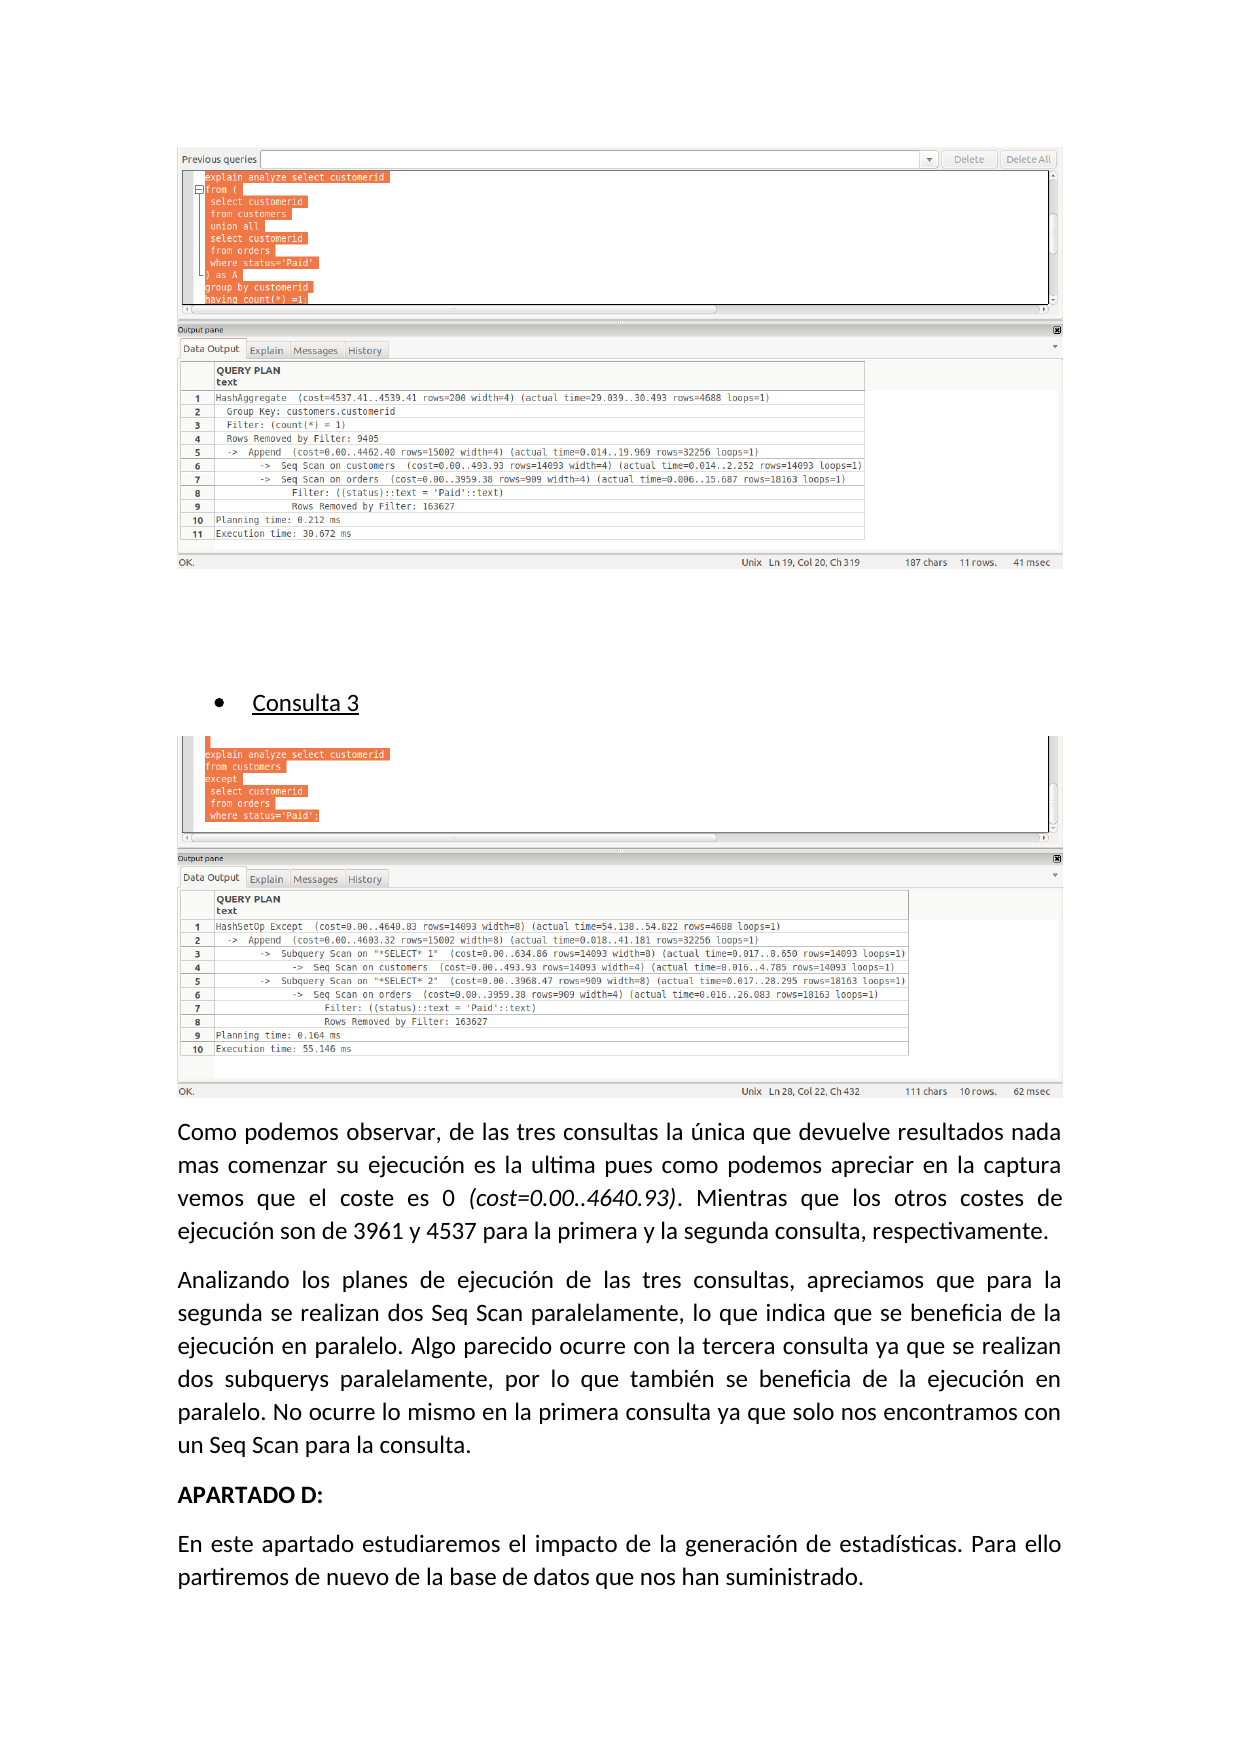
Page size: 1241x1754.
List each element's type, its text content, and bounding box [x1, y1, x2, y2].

picture [177, 147, 1063, 569]
text APARTADO D: [177, 1479, 1063, 1509]
picture [177, 736, 1063, 1098]
list Consulta 3 [215, 687, 1063, 718]
text Analizando los planes de ejecución de las tres consultas, apreciamos que para la segunda se realizan dos Seq Scan paralelamente, lo que indica que se beneficia de la ejecución en paralelo. Algo parecido ocurre con la tercera consulta ya que se realizan dos subquerys paralelamente, por lo que también se beneficia de la ejecución en paralelo. No ocurre lo mismo en la primera consulta ya que solo nos encontramos con un Seq Scan para la consulta. [177, 1265, 1063, 1460]
text En este apartado estudiaremos el impacto de la generación de estadísticas. Para ello partiremos de nuevo de la base de datos que nos han suministrado. [177, 1528, 1063, 1592]
text Como podemos observar, de las tres consultas la única que devuelve resultados nada mas comenzar su ejecución es la ultima pues como podemos apreciar en la captura vemos que el coste es 0 (cost=0.00..4640.93). Mientras que los otros costes de ejecución son de 3961 y 4537 para la primera y la segunda consulta, respectivamente. [177, 1116, 1063, 1246]
